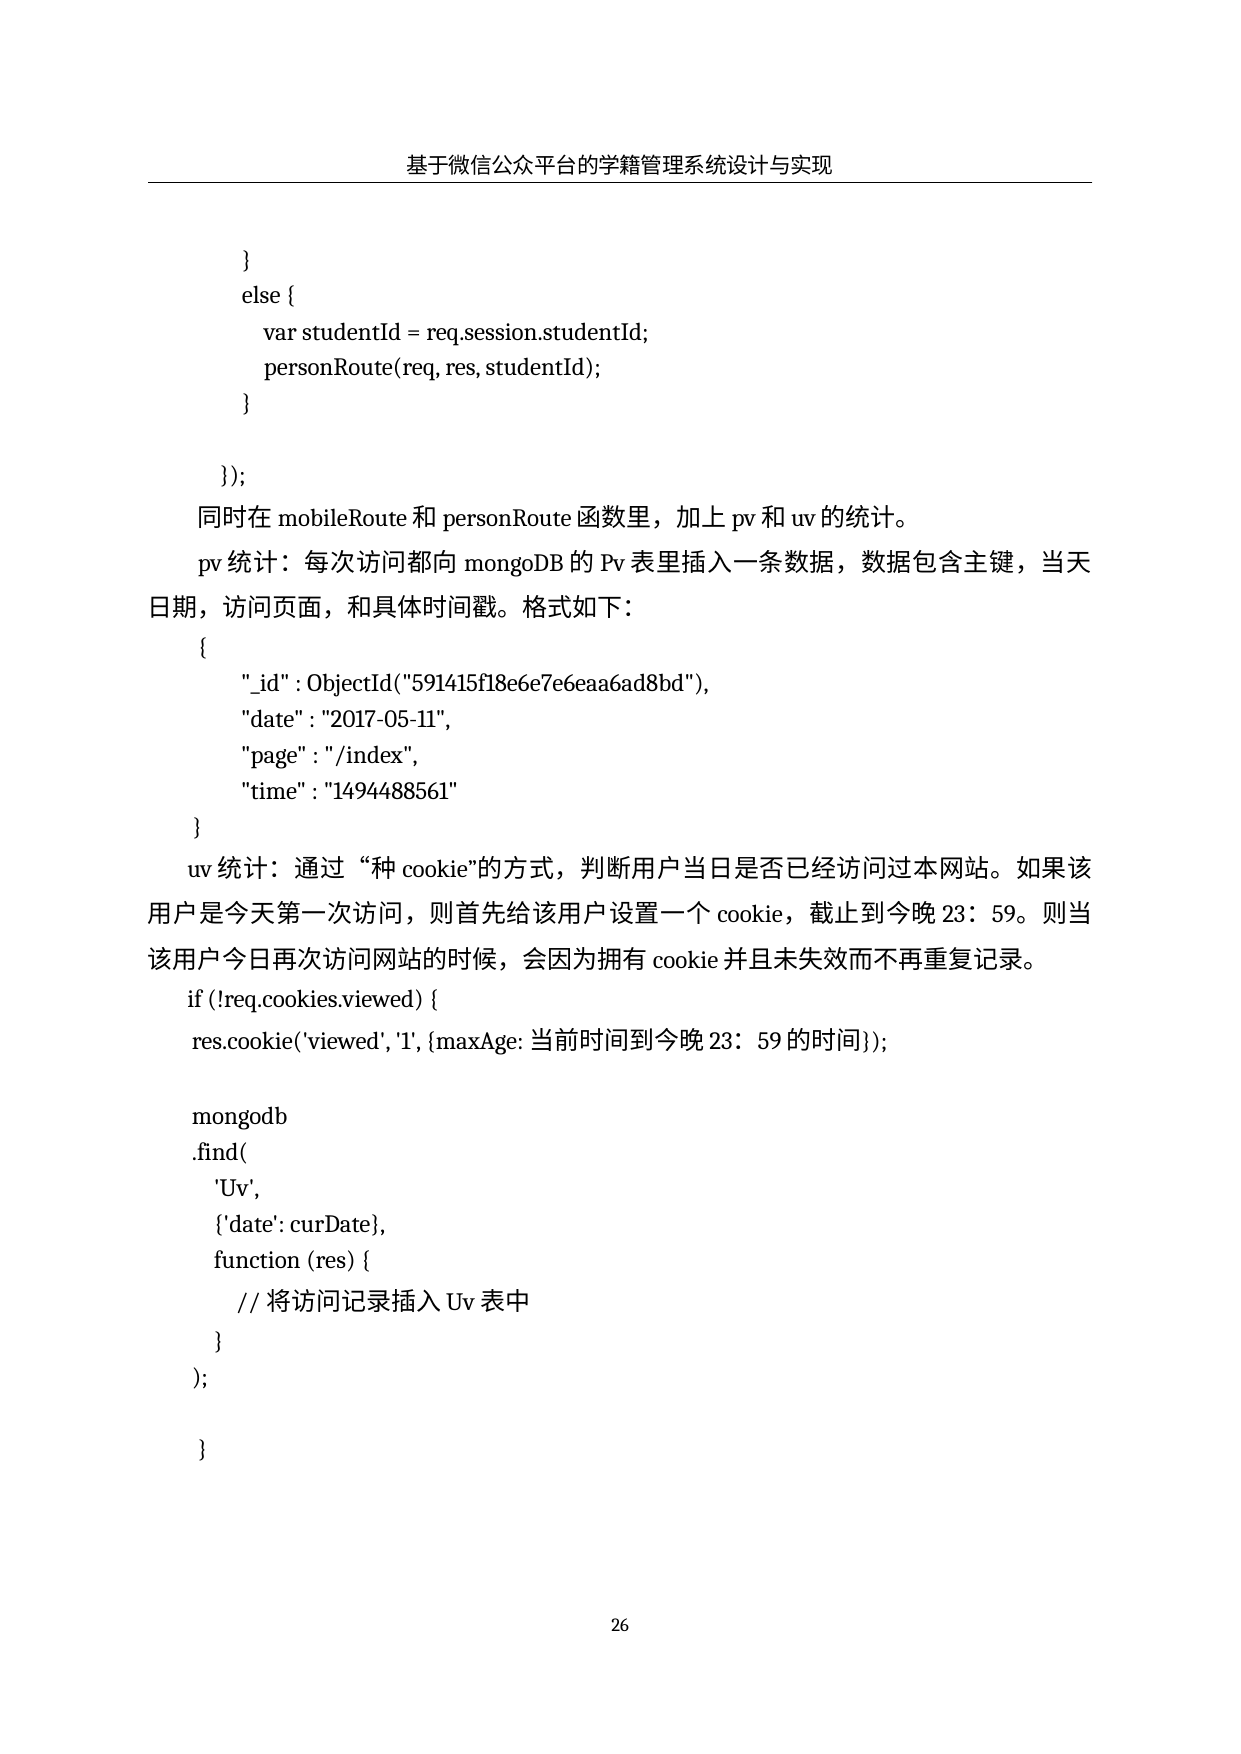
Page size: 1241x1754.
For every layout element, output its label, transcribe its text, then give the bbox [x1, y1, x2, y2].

text // 将访问记录插入Uv表中 [148, 1281, 1092, 1318]
text else { [148, 281, 1092, 310]
text { [148, 633, 1092, 662]
text personRoute(req, res, studentId); [148, 353, 1092, 382]
text {'date': curDate}, [148, 1209, 1092, 1238]
text res.cookie('viewed', '1', {maxAge: 当前时间到今晚23：59的时间}); [148, 1021, 1092, 1057]
text }); [148, 461, 1092, 490]
text 'Uv', [148, 1174, 1092, 1202]
text } [148, 813, 1092, 841]
text uv统计：通过“种cookie”的方式，判断用户当日是否已经访问过本网站。如果该用户是今天第一次访问，则首先给该用户设置一个cookie，截止到今晚23：59。则当该用户今日再次访问网站的时候，会因为拥有cookie并且未失效而不再重复记录。 [148, 849, 1092, 976]
text .find( [148, 1138, 1092, 1166]
text "date" : "2017-05-11", [148, 705, 1092, 734]
text ); [148, 1363, 1092, 1391]
text } [148, 246, 1092, 274]
text mongodb [148, 1102, 1092, 1131]
text } [148, 1434, 1092, 1463]
text 同时在mobileRoute和personRoute函数里，加上pv和uv的统计。 [148, 497, 1092, 533]
text "time" : "1494488561" [148, 777, 1092, 806]
text var studentId = req.session.studentId; [148, 317, 1092, 346]
text } [148, 1327, 1092, 1356]
text } [148, 389, 1092, 418]
text "_id" : ObjectId("591415f18e6e7e6eaa6ad8bd"), [148, 669, 1092, 698]
text "page" : "/index", [148, 741, 1092, 769]
text function (res) { [148, 1246, 1092, 1274]
text pv统计：每次访问都向mongoDB的Pv表里插入一条数据，数据包含主键，当天日期，访问页面，和具体时间戳。格式如下： [148, 542, 1092, 624]
text if (!req.cookies.viewed) { [148, 984, 1092, 1013]
